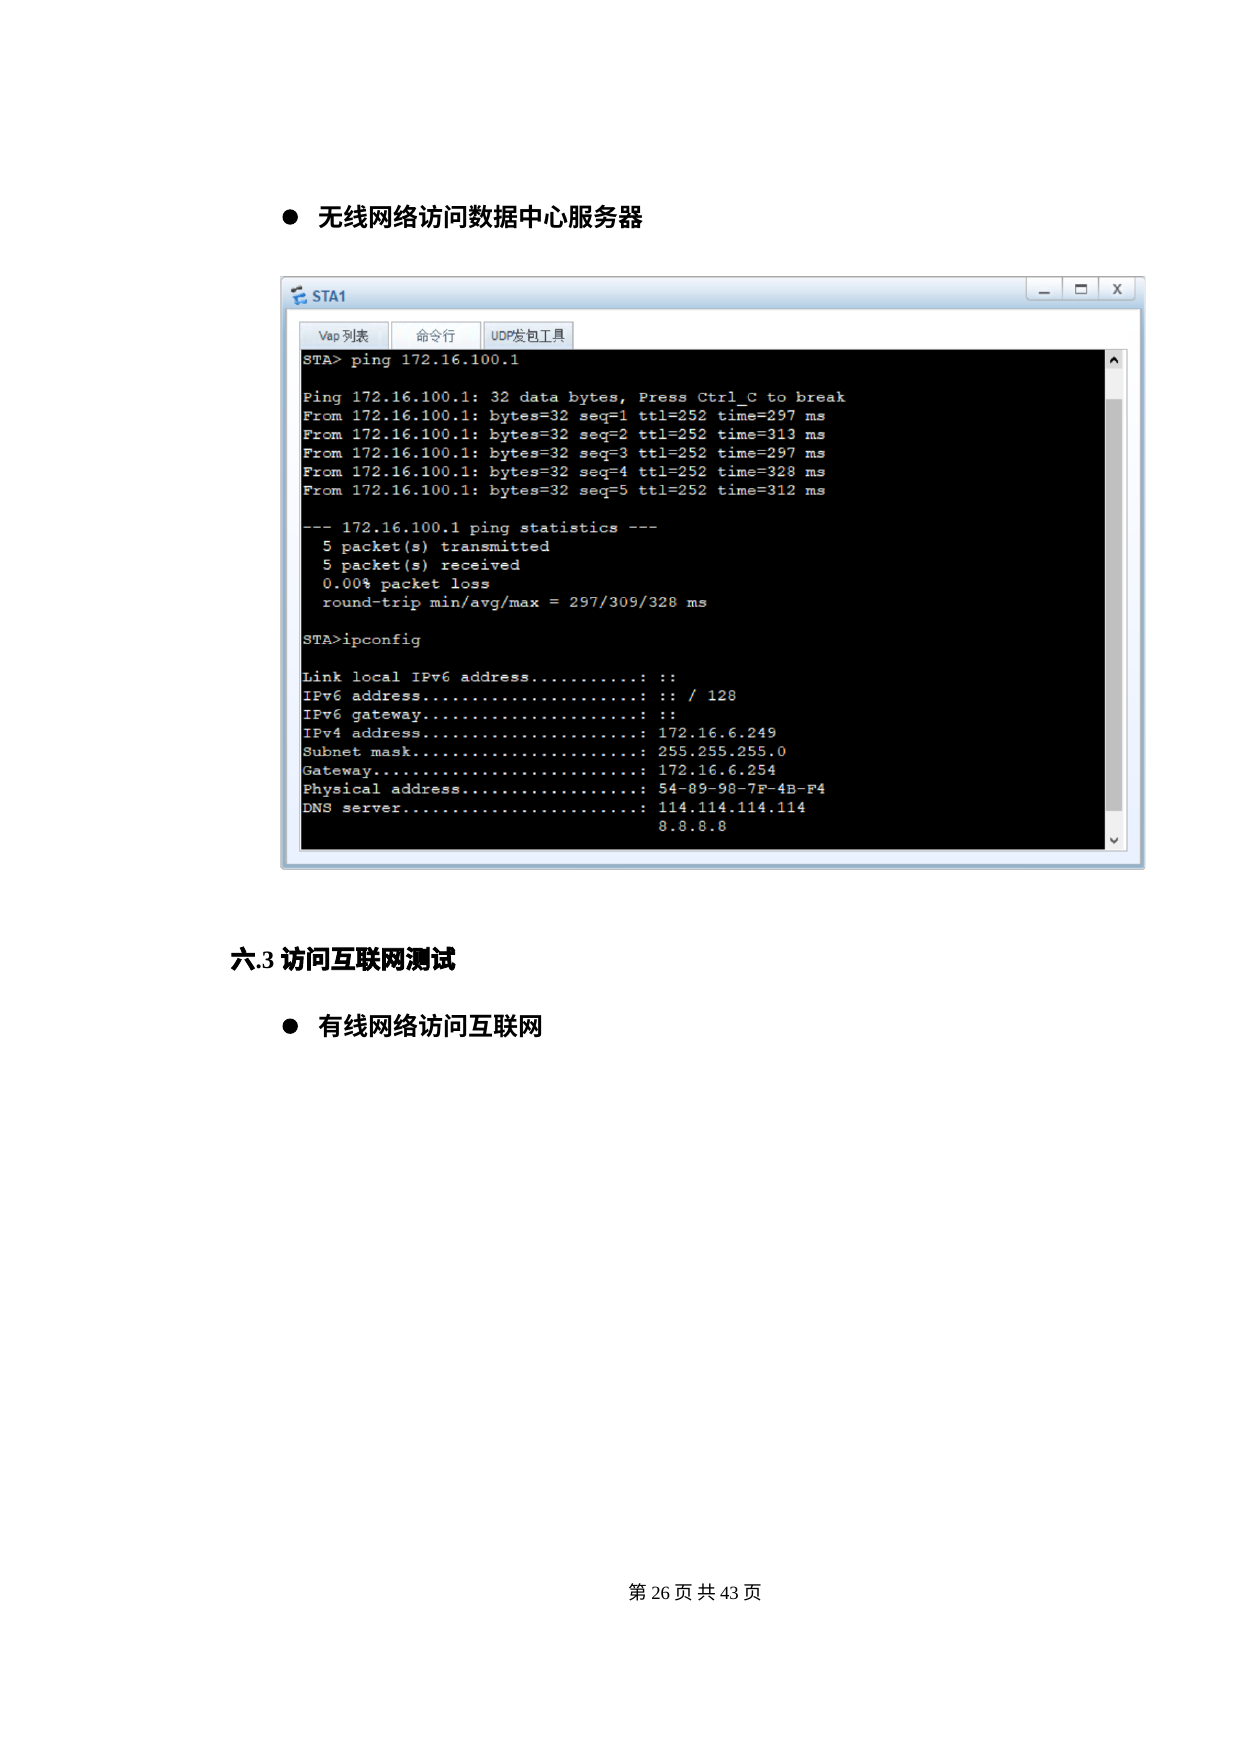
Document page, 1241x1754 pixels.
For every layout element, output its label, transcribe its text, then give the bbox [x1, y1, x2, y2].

picture [280, 276, 1146, 870]
subtitle 访问互联网测试 [230, 941, 1122, 975]
list 有线网络访问互联网 [230, 990, 1122, 1058]
list 无线网络访问数据中心服务器 [230, 181, 1122, 249]
